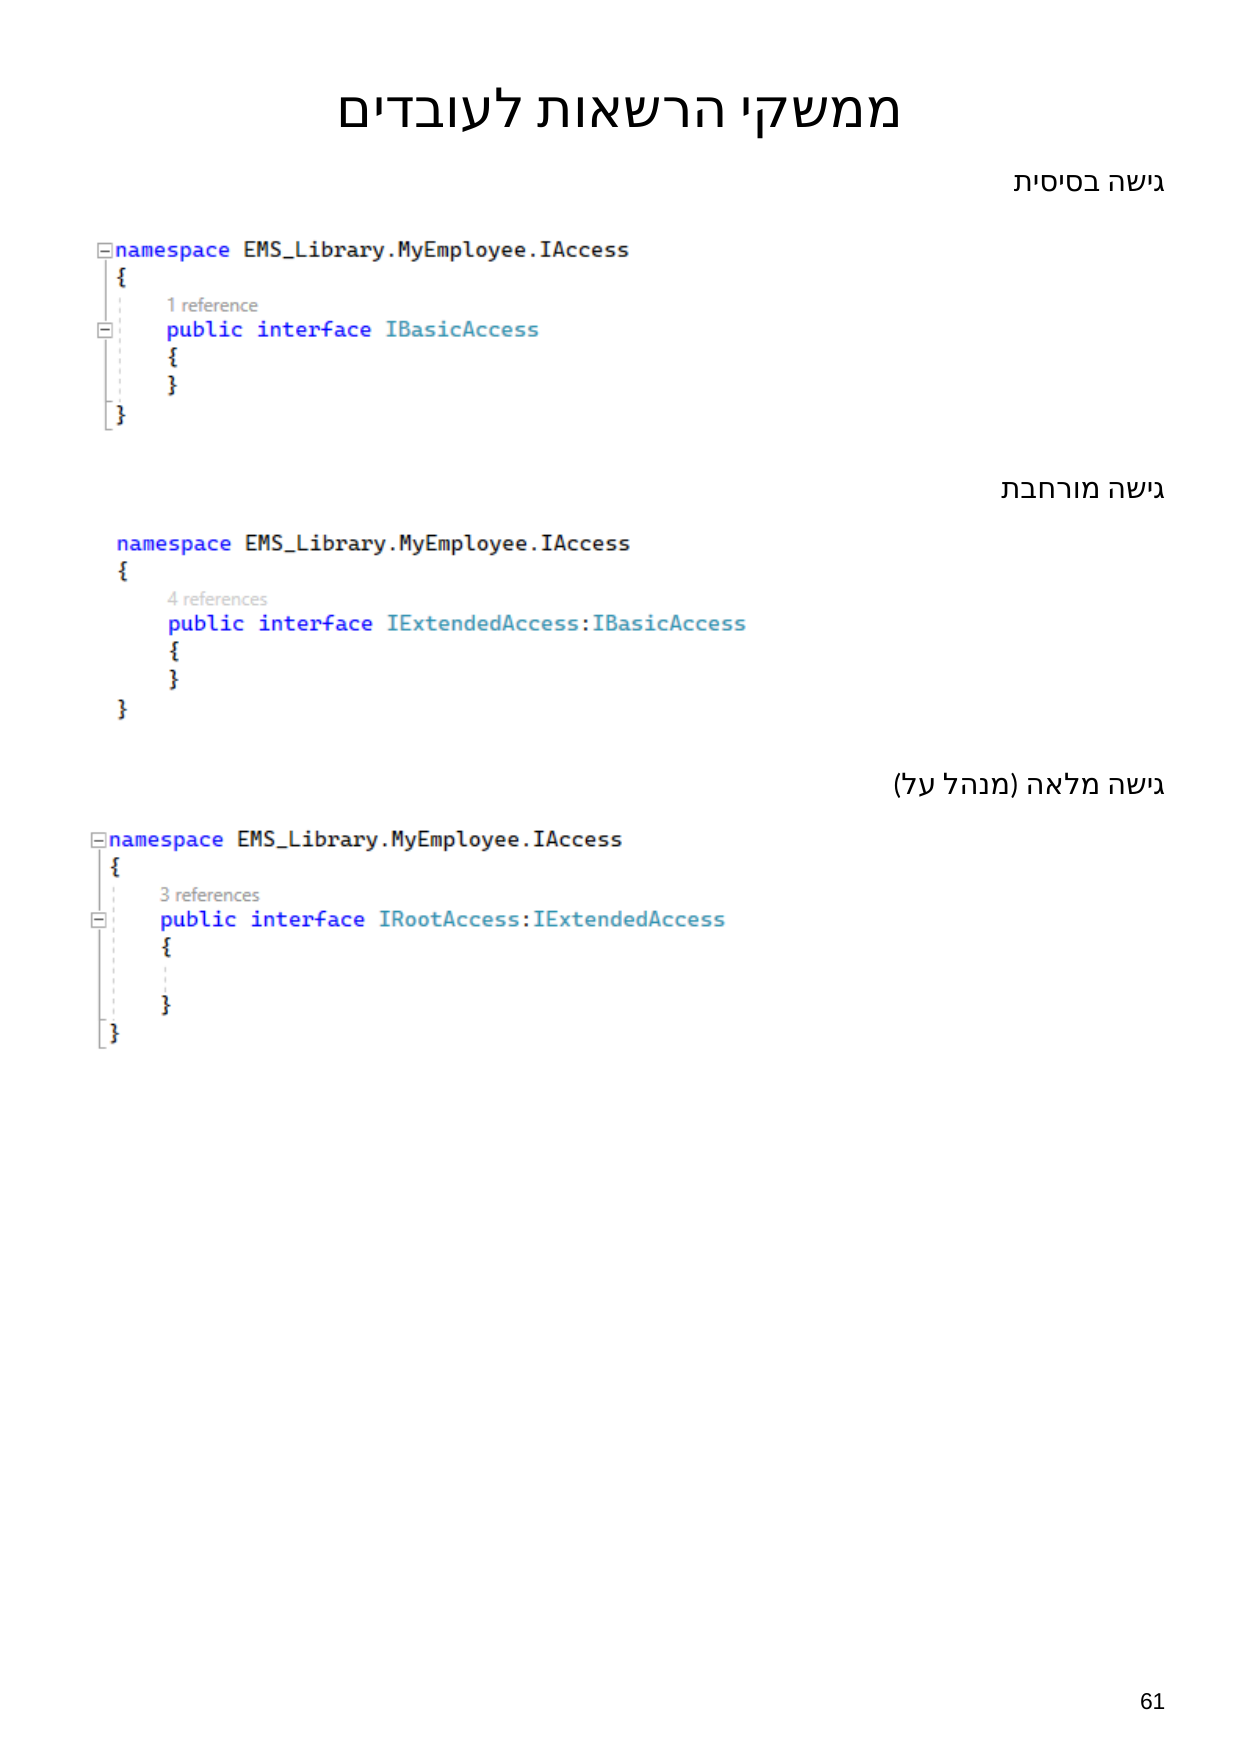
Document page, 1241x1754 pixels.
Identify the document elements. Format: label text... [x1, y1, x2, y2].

picture [74, 820, 896, 1082]
picture [74, 525, 810, 747]
text גישה מורחבת [75, 470, 1165, 505]
text גישה מלאה (מנהל על) [75, 766, 1165, 801]
picture [74, 218, 693, 451]
text גישה בסיסית [75, 163, 1165, 199]
text ממשקי הרשאות לעובדים [75, 75, 1165, 141]
